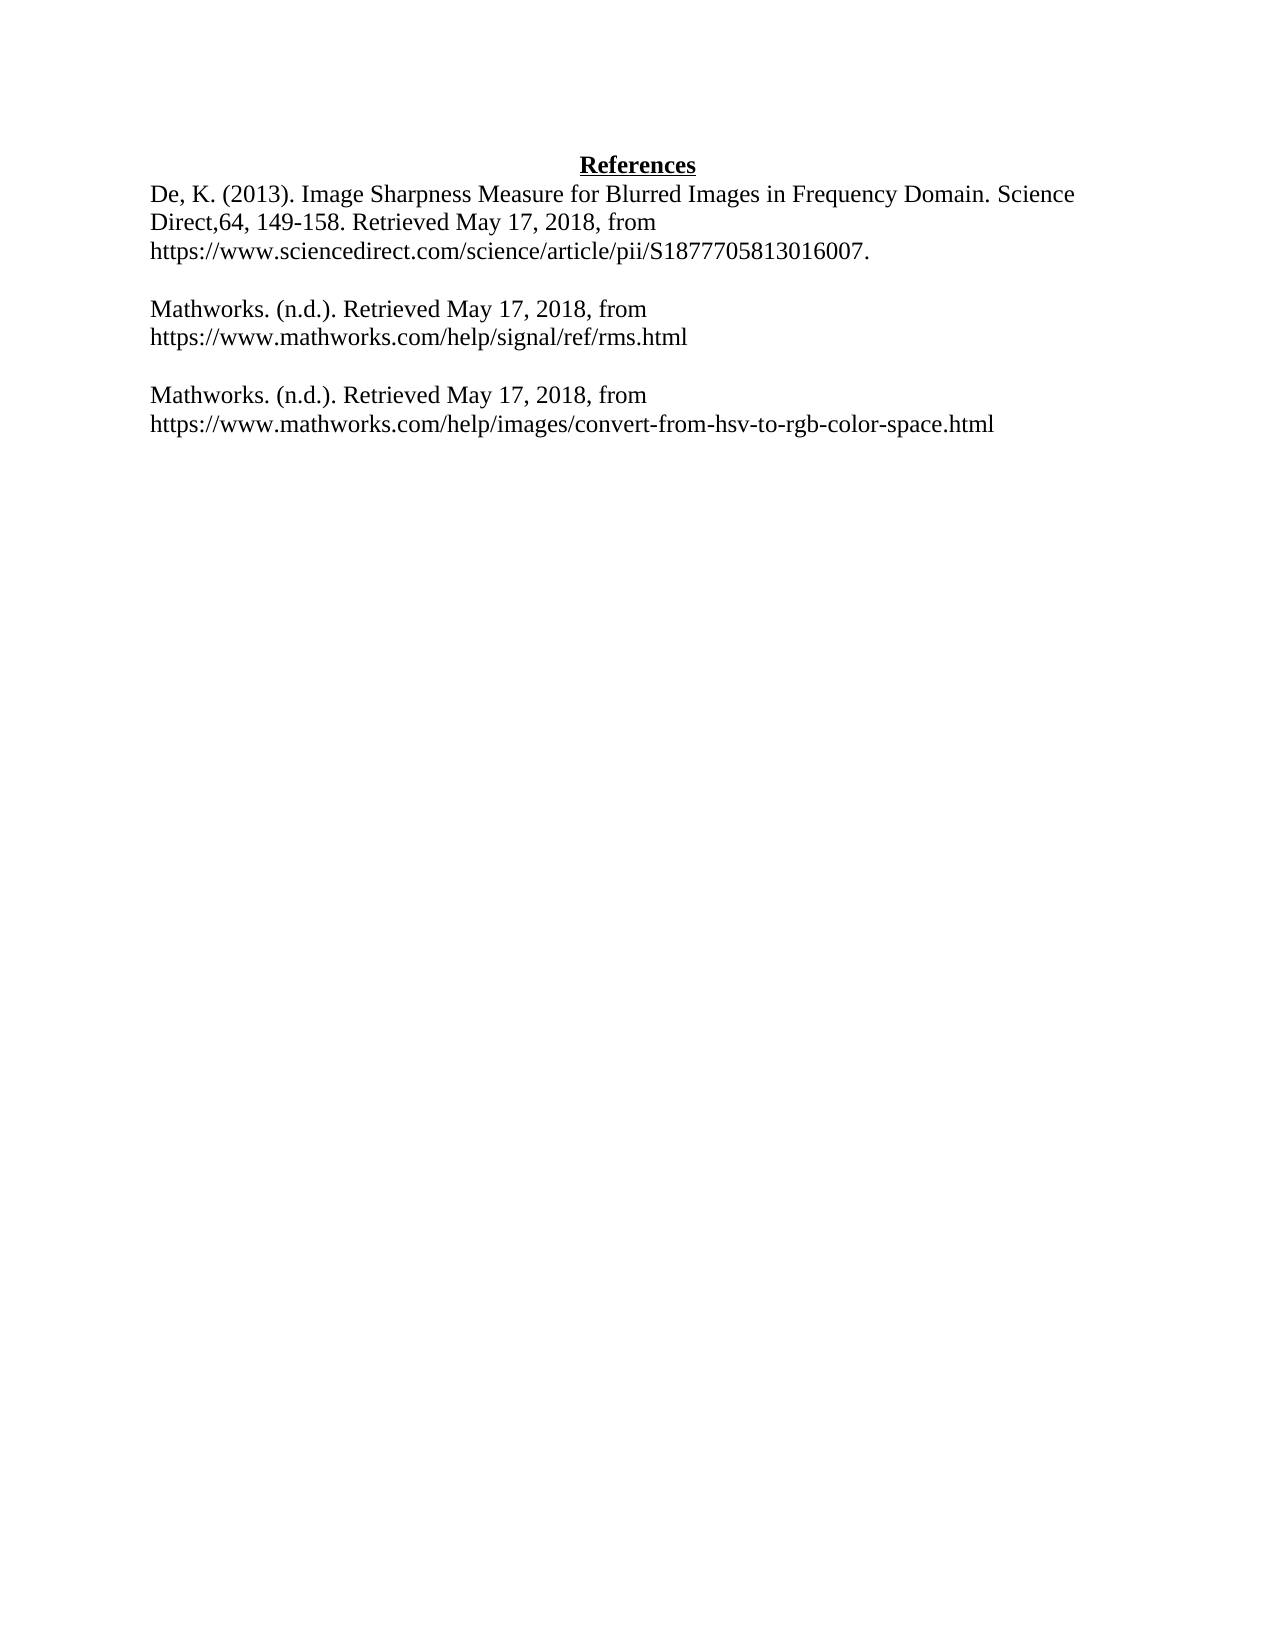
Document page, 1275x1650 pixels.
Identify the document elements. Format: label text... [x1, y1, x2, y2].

text Mathworks. (n.d.). Retrieved May 17, 2018, from https://www.mathworks.com/help/images/convert-from-hsv-to-rgb-color-space.html [150, 380, 1125, 437]
text De, K. (2013). Image Sharpness Measure for Blurred Images in Frequency Domain. Science Direct,64, 149-158. Retrieved May 17, 2018, from https://www.sciencedirect.com/science/article/pii/S1877705813016007. [150, 179, 1125, 265]
text References [150, 150, 1125, 179]
text Mathworks. (n.d.). Retrieved May 17, 2018, from https://www.mathworks.com/help/signal/ref/rms.html [150, 294, 1125, 351]
